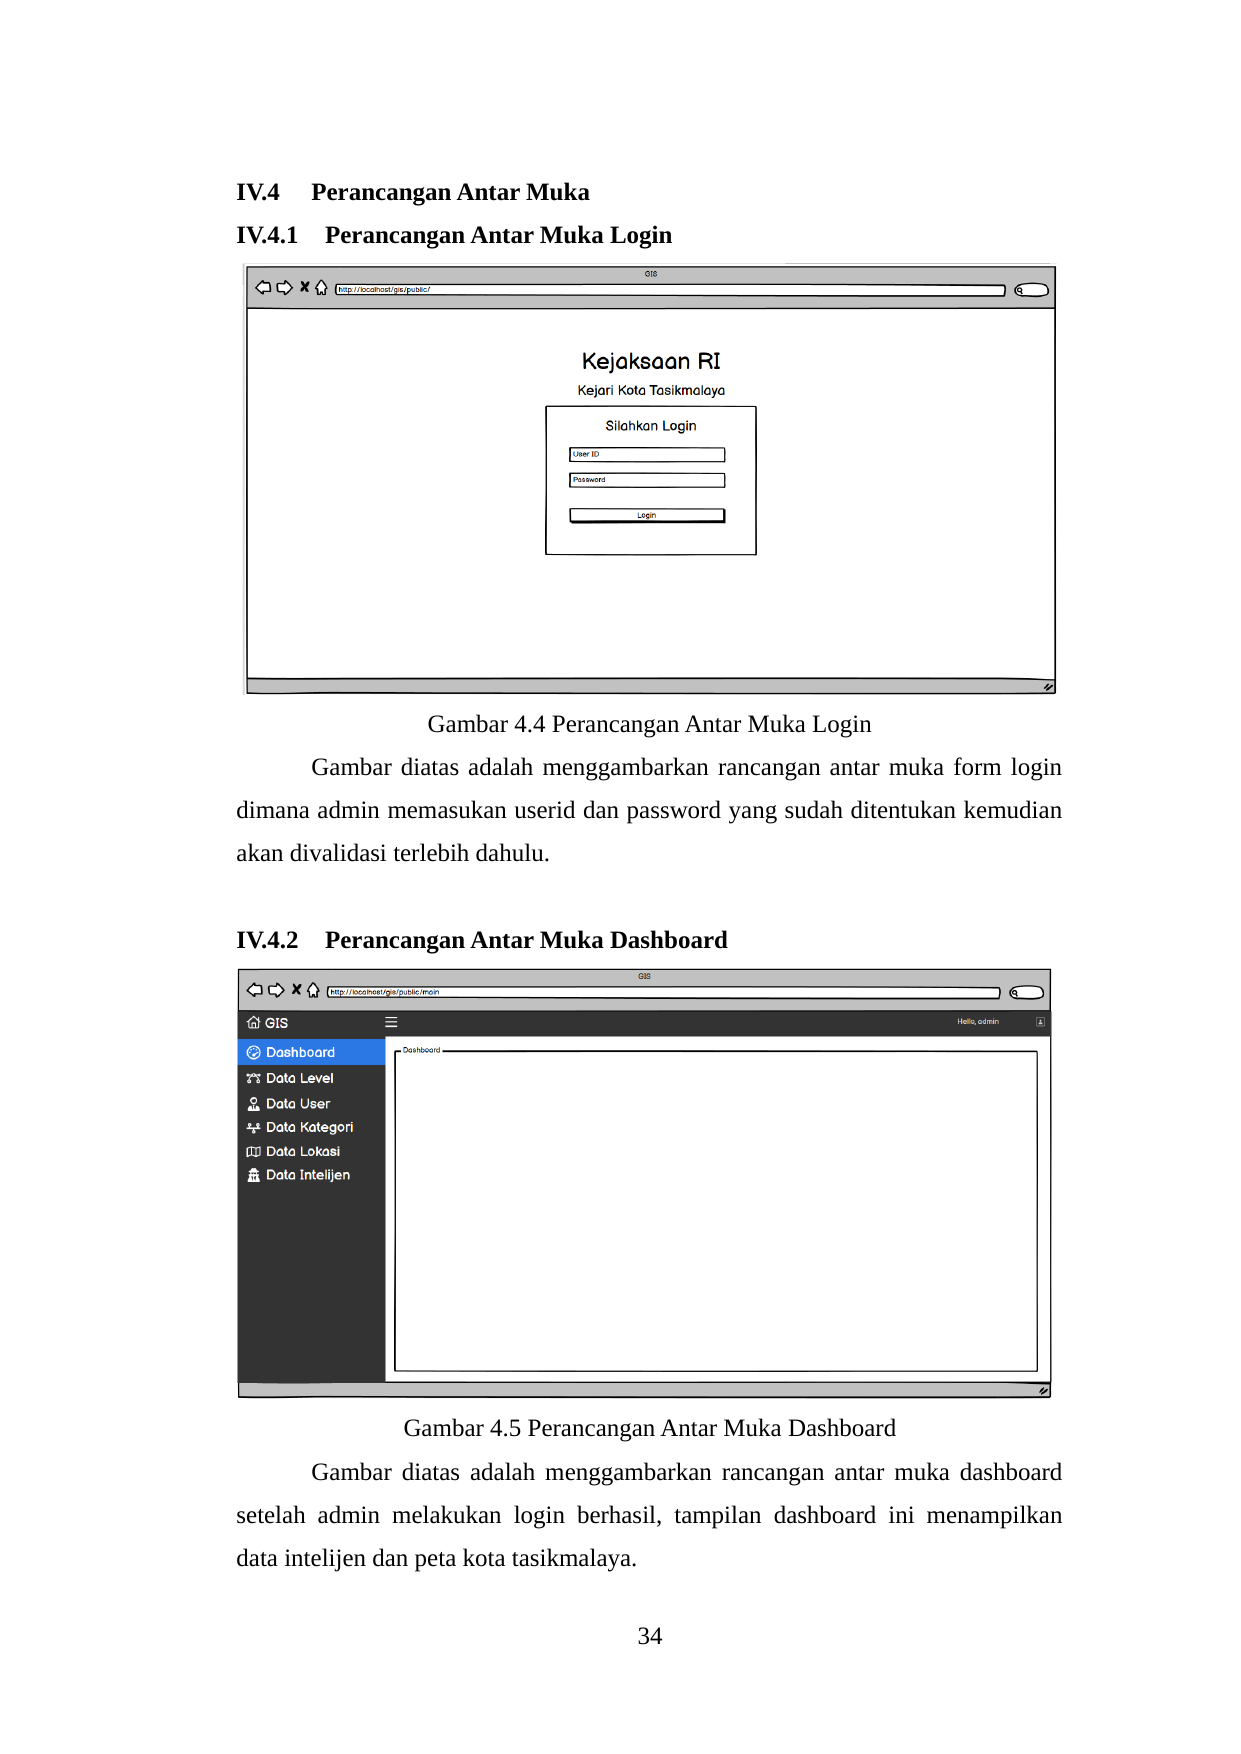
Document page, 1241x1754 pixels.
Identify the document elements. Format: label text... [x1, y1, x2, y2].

text Gambar 4.4 Perancangan Antar Muka Login [236, 709, 1063, 738]
subtitle Perancangan Antar Muka Dashboard [236, 925, 1063, 953]
picture [236, 967, 1053, 1399]
subtitle Perancangan Antar Muka Login [236, 220, 1063, 249]
picture [242, 263, 1057, 695]
text Gambar diatas adalah menggambarkan rancangan antar muka dashboard setelah admin melakukan login berhasil, tampilan dashboard ini menampilkan data intelijen dan peta kota tasikmalaya. [236, 1457, 1063, 1572]
subtitle Perancangan Antar Muka [236, 177, 1063, 206]
text Gambar 4.5 Perancangan Antar Muka Dashboard [236, 1413, 1063, 1442]
text Gambar diatas adalah menggambarkan rancangan antar muka form login dimana admin memasukan userid dan password yang sudah ditentukan kemudian akan divalidasi terlebih dahulu. [236, 752, 1063, 867]
